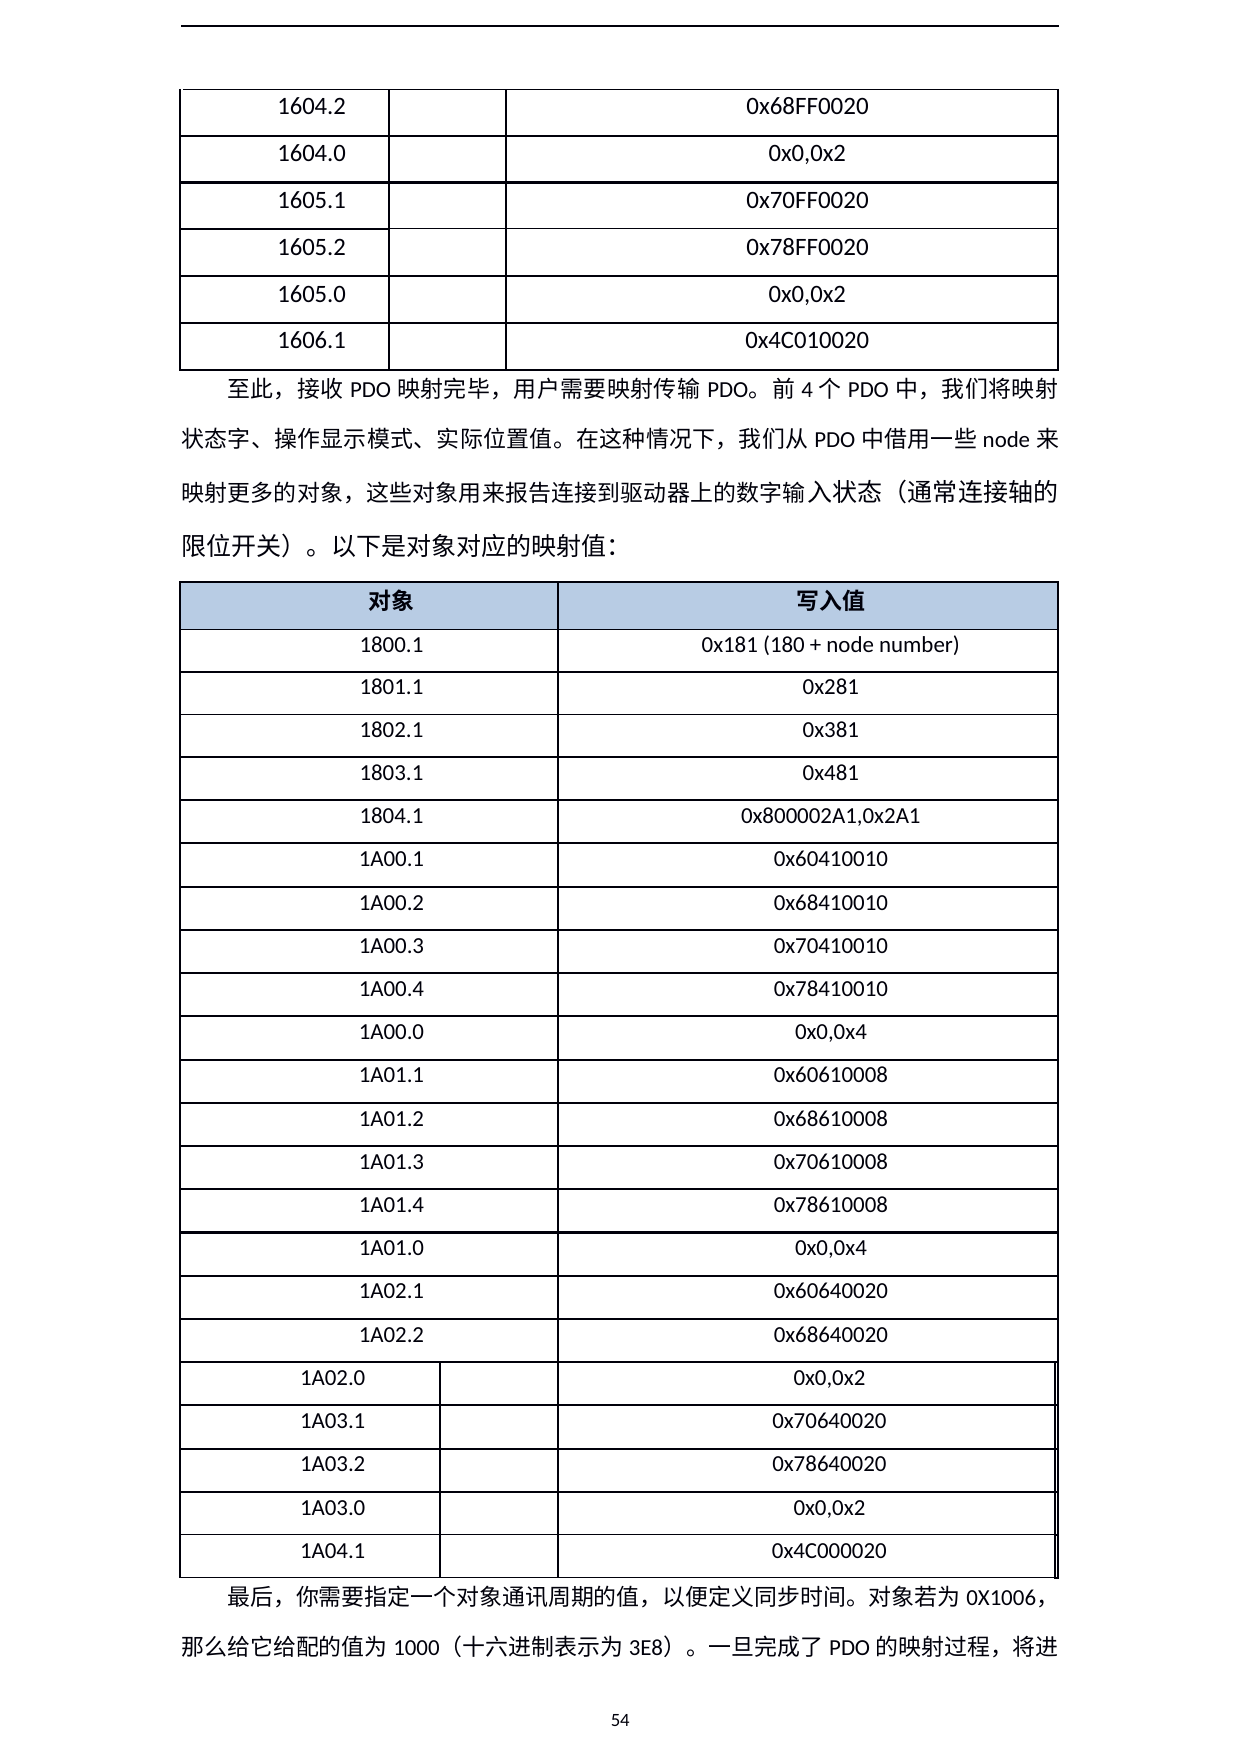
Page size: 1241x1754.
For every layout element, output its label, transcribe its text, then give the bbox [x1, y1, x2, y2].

table_cell [441, 1493, 557, 1534]
table_cell 1606.1 [183, 324, 388, 369]
table_cell 1A04.1 [181, 1535, 439, 1577]
table_cell [441, 1450, 557, 1491]
table_cell [441, 1363, 557, 1404]
table_cell 1605.1 [183, 184, 388, 228]
table_cell 0x78610008 [559, 1190, 1057, 1231]
table_cell [390, 137, 505, 181]
table_cell 0x0,0x4 [559, 1017, 1057, 1058]
table_cell 1A01.0 [181, 1234, 557, 1274]
table_cell 0x4C010020 [507, 324, 1057, 369]
table_cell 0x0,0x2 [507, 277, 1057, 322]
table_cell 1605.2 [183, 230, 388, 275]
table_cell 1800.1 [181, 630, 557, 671]
table_cell 0x78FF0020 [507, 229, 1057, 275]
table_cell 1804.1 [181, 801, 557, 842]
table_header [390, 90, 505, 134]
table_cell 1A03.2 [181, 1450, 439, 1491]
table_cell 1802.1 [181, 715, 557, 756]
table_cell 1A01.3 [181, 1147, 557, 1188]
table_cell 0x0,0x2 [559, 1363, 1054, 1404]
table_cell 0x60640020 [559, 1277, 1057, 1318]
table_header 写入值 [559, 583, 1057, 629]
table_cell 1A01.4 [181, 1190, 557, 1231]
table_cell [390, 277, 505, 322]
table_header 对象 [181, 583, 557, 629]
table_cell 0x381 [559, 715, 1057, 756]
table_cell 1A00.2 [181, 888, 557, 929]
table_cell 1A01.2 [181, 1104, 557, 1145]
table_cell 1A02.2 [181, 1320, 557, 1361]
table_cell 0x60610008 [559, 1061, 1057, 1102]
table_cell 0x70410010 [559, 931, 1057, 972]
table_cell 1A03.0 [181, 1493, 439, 1534]
table_cell 1A00.4 [181, 974, 557, 1015]
table_cell 0x0,0x2 [559, 1493, 1054, 1534]
table_cell 0x68640020 [559, 1320, 1057, 1361]
table_header 0x68FF0020 [507, 90, 1057, 134]
table_cell 1A00.3 [181, 931, 557, 972]
table_cell [441, 1406, 557, 1447]
table_cell 1A02.0 [181, 1363, 439, 1404]
table_cell 0x78640020 [559, 1450, 1054, 1491]
table_cell 1803.1 [181, 758, 557, 799]
table_cell 0x0,0x4 [559, 1234, 1057, 1274]
table_cell [441, 1535, 557, 1577]
table_cell 1604.0 [183, 137, 388, 181]
table_cell 1A00.1 [181, 844, 557, 886]
table_cell 1801.1 [181, 673, 557, 714]
table_cell 0x78410010 [559, 974, 1057, 1015]
table_cell 0x70FF0020 [507, 184, 1057, 228]
table_cell 1605.0 [183, 277, 388, 322]
table_cell 0x60410010 [559, 844, 1057, 886]
table_cell 1A03.1 [181, 1406, 439, 1447]
table_cell 1A00.0 [181, 1017, 557, 1058]
table_cell 0x181 (180 + node number) [559, 630, 1057, 671]
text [181, 1579, 1059, 1662]
table_cell 1A02.1 [181, 1277, 557, 1318]
table_cell [390, 324, 505, 369]
table_cell 0x800002A1,0x2A1 [559, 801, 1057, 842]
table_cell 0x70610008 [559, 1147, 1057, 1188]
table_cell 0x68410010 [559, 888, 1057, 929]
table_cell 0x68610008 [559, 1104, 1057, 1145]
table_cell 0x281 [559, 673, 1057, 714]
table_cell 0x0,0x2 [507, 137, 1057, 181]
table_cell [390, 229, 505, 275]
table_cell 0x70640020 [559, 1406, 1054, 1447]
table_cell 0x4C000020 [559, 1535, 1054, 1577]
text 至此，接收 PDO 映射完毕，用户需要映射传输 PDO。前 4 个 PDO 中，我们将映射状态字、操作显示模式、实际位置值。在这种情况下，我们从 PDO 中借用一些 node 来映射更多的对象，这些对象用来报告连接到驱动器上的数字输入状态（通常连接轴的限位开关）。以下是对象对应的映射值： [181, 371, 1059, 563]
table_cell [390, 184, 505, 228]
table_cell 0x481 [559, 758, 1057, 799]
table_header 1604.2 [183, 90, 388, 134]
table_cell 1A01.1 [181, 1061, 557, 1102]
